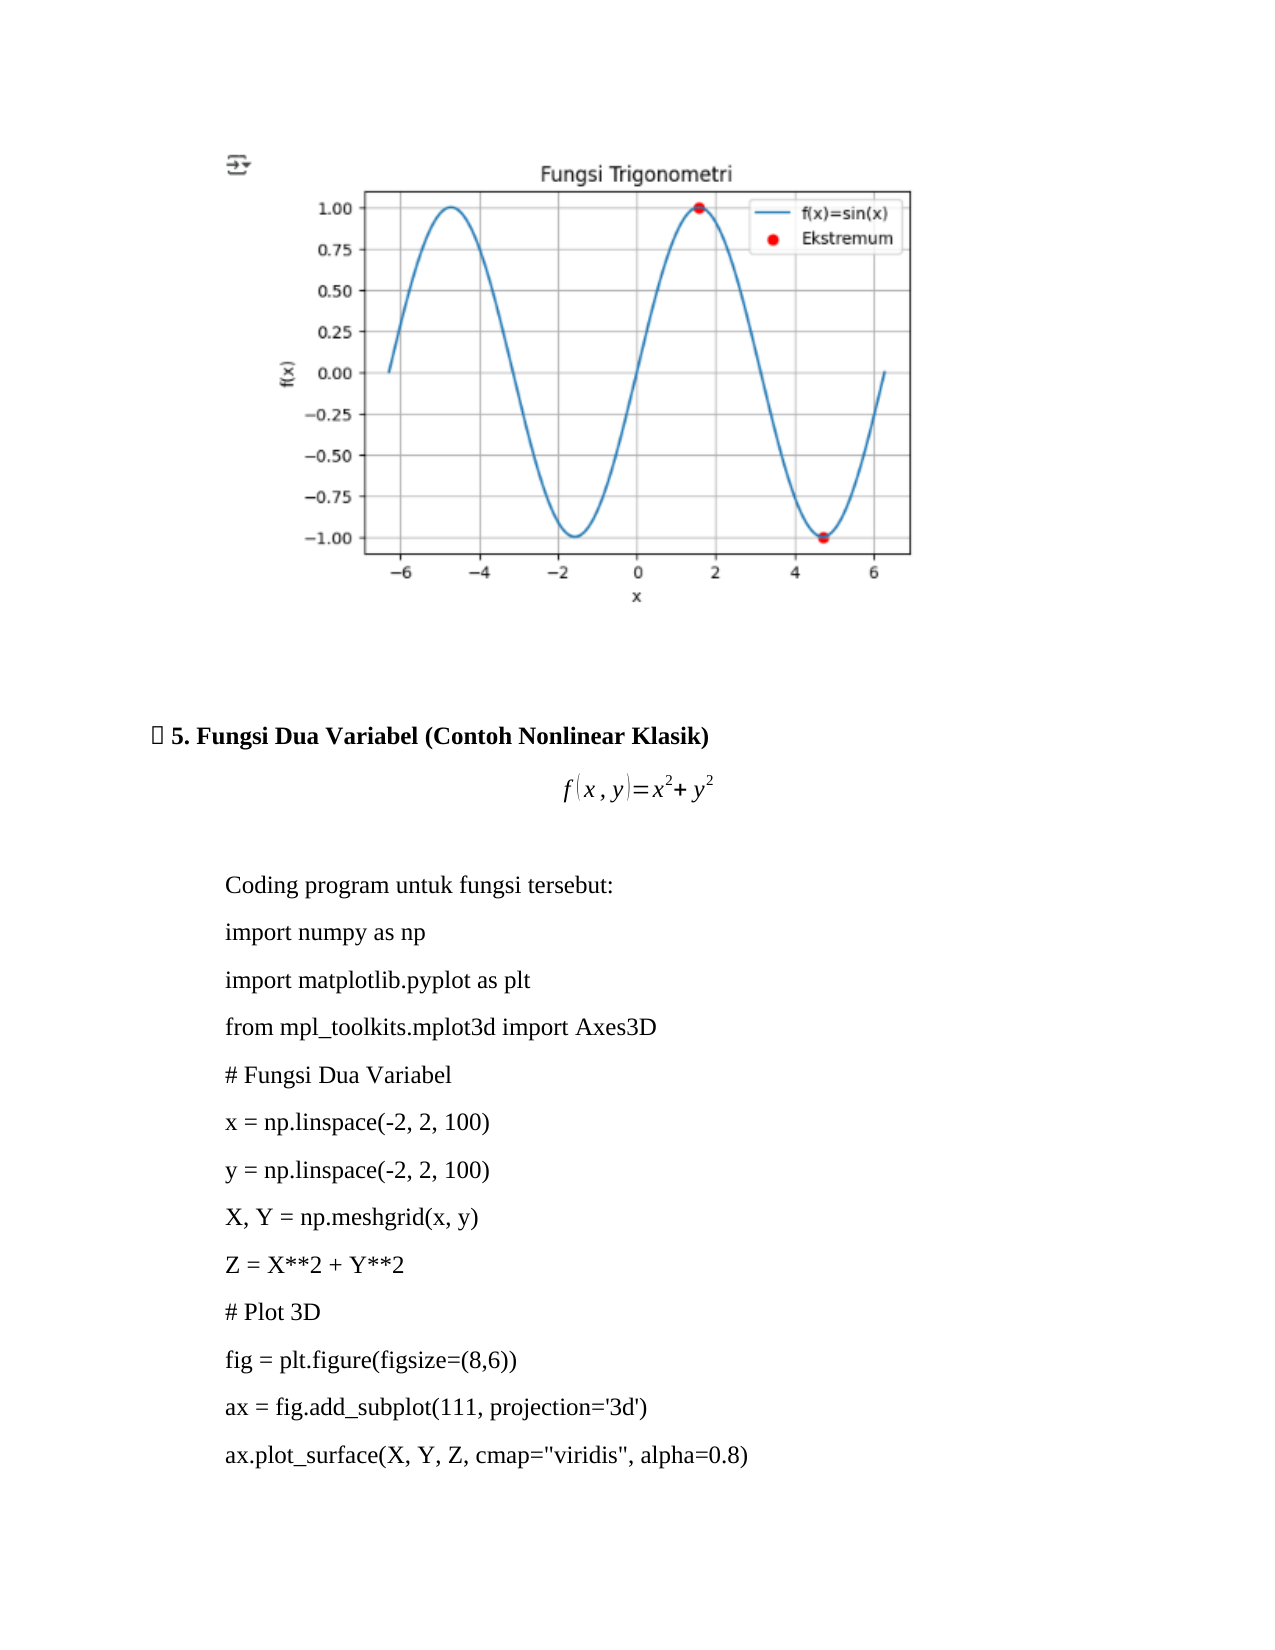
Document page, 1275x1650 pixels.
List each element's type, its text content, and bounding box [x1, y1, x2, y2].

text import matplotlib.pyplot as plt [225, 965, 1125, 993]
text ax.plot_surface(X, Y, Z, cmap="viridis", alpha=0.8) [225, 1440, 1125, 1468]
text x = np.linspace(-2, 2, 100) [225, 1107, 1125, 1136]
text # Fungsi Dua Variabel [225, 1060, 1125, 1088]
text ax = fig.add_subplot(111, projection='3d') [225, 1392, 1125, 1421]
text # Plot 3D [225, 1297, 1125, 1326]
text Coding program untuk fungsi tersebut: [225, 870, 1125, 898]
text from mpl_toolkits.mplot3d import Axes3D [225, 1012, 1125, 1041]
text fig = plt.figure(figsize=(8,6)) [225, 1345, 1125, 1373]
subtitle 🔹 5. Fungsi Dua Variabel (Contoh Nonlinear Klasik) [150, 718, 1125, 752]
picture [225, 150, 1066, 621]
text y = np.linspace(-2, 2, 100) [225, 1155, 1125, 1183]
text import numpy as np [225, 917, 1125, 946]
text X, Y = np.meshgrid(x, y) [225, 1202, 1125, 1231]
text Z = X**2 + Y**2 [225, 1250, 1125, 1278]
